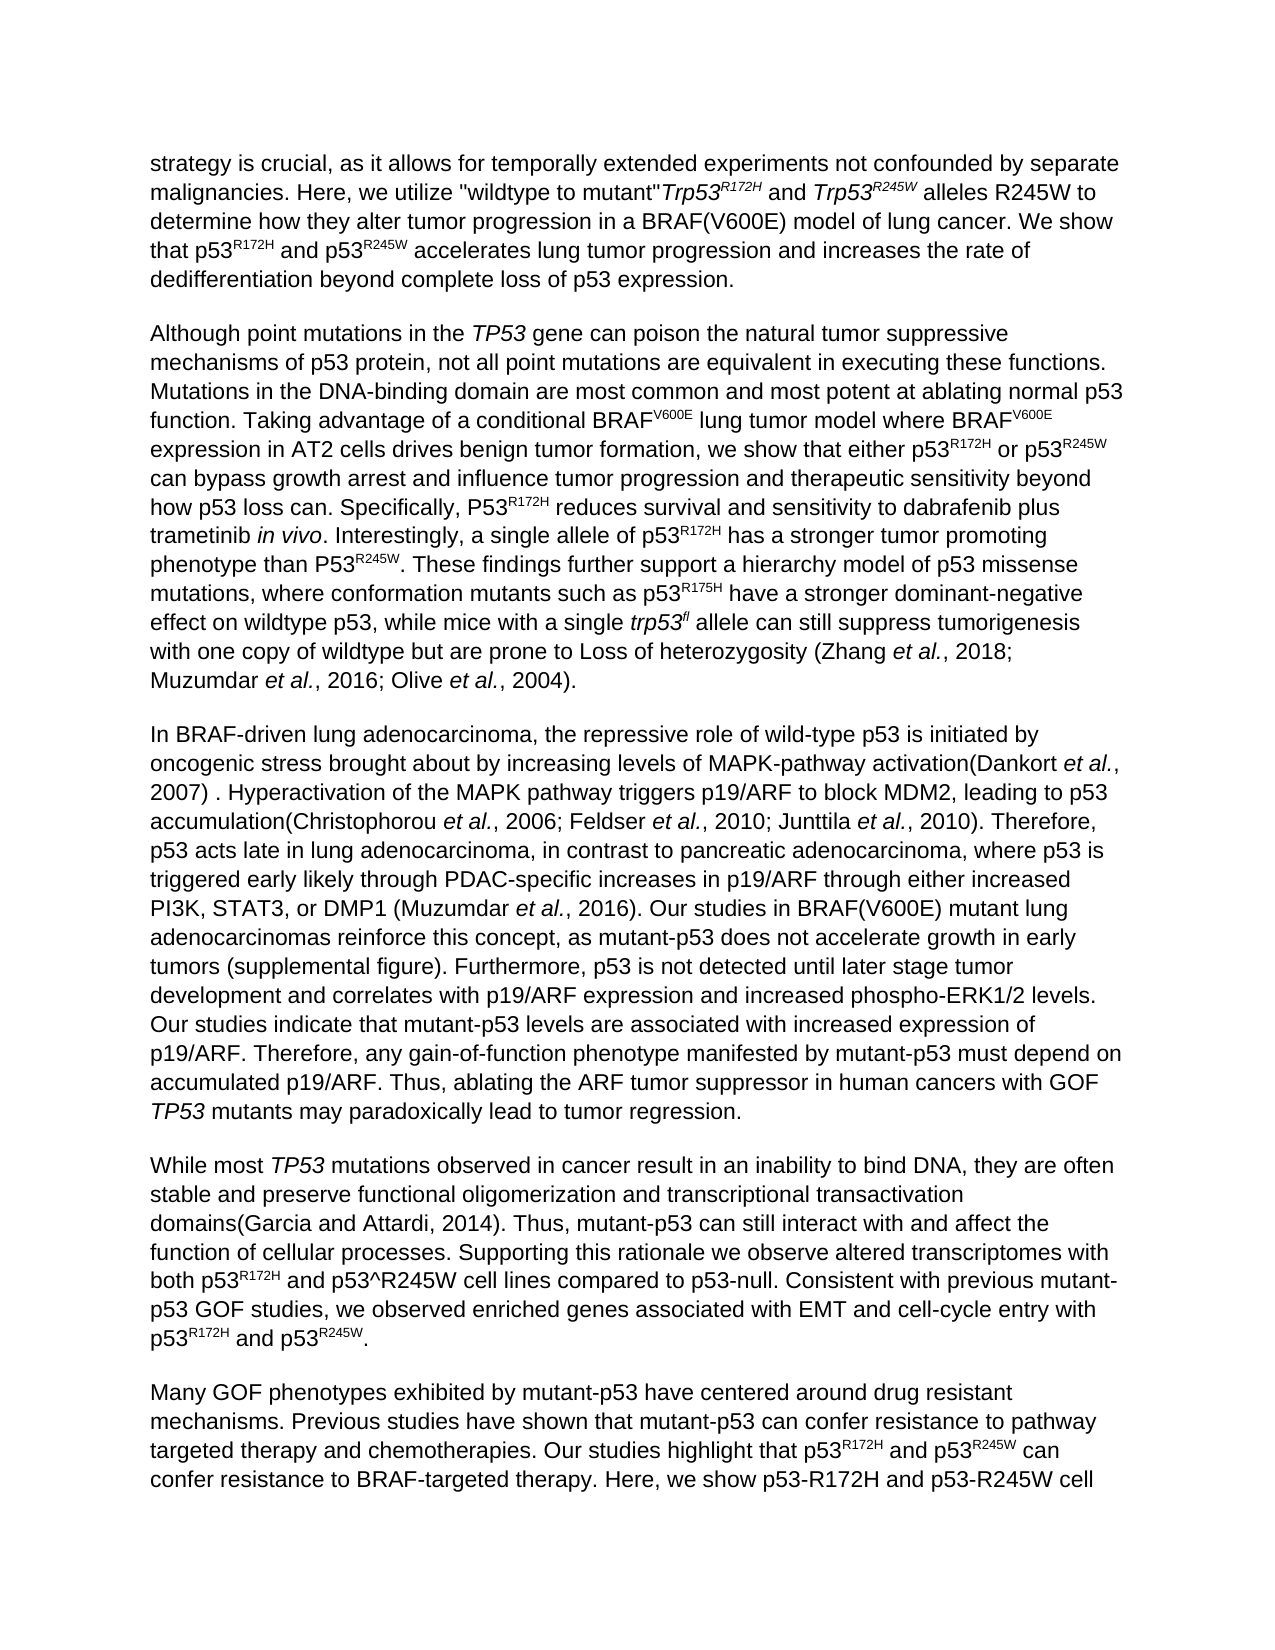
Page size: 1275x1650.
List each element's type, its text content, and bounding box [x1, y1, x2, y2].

text While most TP53 mutations observed in cancer result in an inability to bind DNA, they are often stable and preserve functional oligomerization and transcriptional transactivation domains(Garcia and Attardi, 2014). Thus, mutant-p53 can still interact with and affect the function of cellular processes. Supporting this rationale we observe altered transcriptomes with both p53R172H and p53^R245W cell lines compared to p53-null. Consistent with previous mutant-p53 GOF studies, we observed enriched genes associated with EMT and cell-cycle entry with p53R172H and p53R245W. [150, 1152, 1125, 1352]
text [150, 1379, 1125, 1493]
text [150, 150, 1125, 292]
text Although point mutations in the TP53 gene can poison the natural tumor suppressive mechanisms of p53 protein, not all point mutations are equivalent in executing these functions. Mutations in the DNA-binding domain are most common and most potent at ablating normal p53 function. Taking advantage of a conditional BRAFV600E lung tumor model where BRAFV600E expression in AT2 cells drives benign tumor formation, we show that either p53R172H or p53R245W can bypass growth arrest and influence tumor progression and therapeutic sensitivity beyond how p53 loss can. Specifically, P53R172H reduces survival and sensitivity to dabrafenib plus trametinib in vivo. Interestingly, a single allele of p53R172H has a stronger tumor promoting phenotype than P53R245W. These findings further support a hierarchy model of p53 missense mutations, where conformation mutants such as p53R175H have a stronger dominant-negative effect on wildtype p53, while mice with a single trp53fl allele can still suppress tumorigenesis with one copy of wildtype but are prone to Loss of heterozygosity (Zhang et al., 2018; Muzumdar et al., 2016; Olive et al., 2004). [150, 320, 1125, 694]
text In BRAF-driven lung adenocarcinoma, the repressive role of wild-type p53 is initiated by oncogenic stress brought about by increasing levels of MAPK-pathway activation(Dankort et al., 2007) . Hyperactivation of the MAPK pathway triggers p19/ARF to block MDM2, leading to p53 accumulation(Christophorou et al., 2006; Feldser et al., 2010; Junttila et al., 2010). Therefore, p53 acts late in lung adenocarcinoma, in contrast to pancreatic adenocarcinoma, where p53 is triggered early likely through PDAC-specific increases in p19/ARF through either increased PI3K, STAT3, or DMP1 (Muzumdar et al., 2016). Our studies in BRAF(V600E) mutant lung adenocarcinomas reinforce this concept, as mutant-p53 does not accelerate growth in early tumors (supplemental figure). Furthermore, p53 is not detected until later stage tumor development and correlates with p19/ARF expression and increased phospho-ERK1/2 levels. Our studies indicate that mutant-p53 levels are associated with increased expression of p19/ARF. Therefore, any gain-of-function phenotype manifested by mutant-p53 must depend on accumulated p19/ARF. Thus, ablating the ARF tumor suppressor in human cancers with GOF TP53 mutants may paradoxically lead to tumor regression. [150, 721, 1125, 1124]
